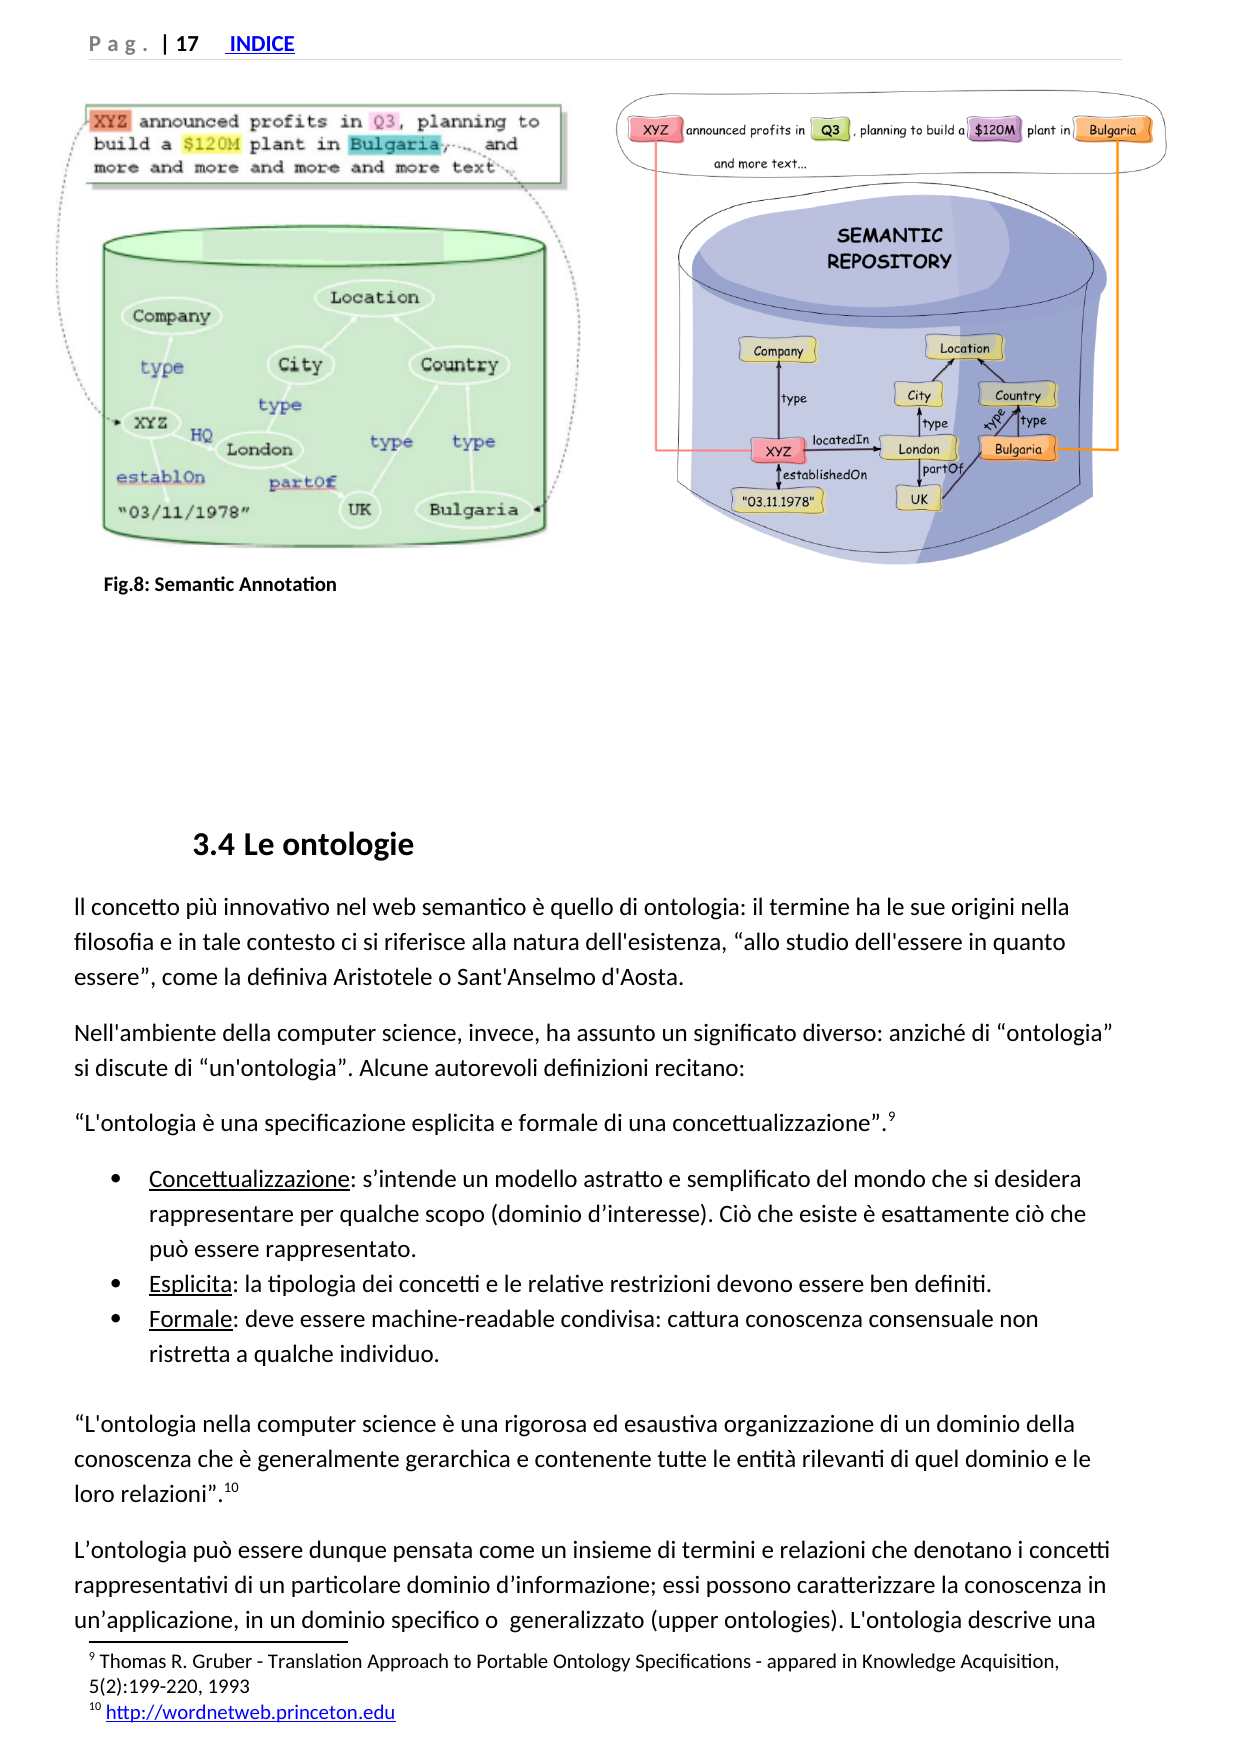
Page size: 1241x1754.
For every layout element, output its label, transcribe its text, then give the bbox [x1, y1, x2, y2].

list Concettualizzazione: s’intende un modello astratto e semplificato del mondo che si desidera rappresentare per qualche scopo (dominio d’interesse). Ciò che esiste è esattamente ciò che può essere rappresentato. [111, 1163, 1122, 1264]
list Le ontologie [192, 823, 1122, 864]
list Formale: deve essere machine-readable condivisa: cattura conoscenza consensuale non ristretta a qualche individuo. [111, 1303, 1122, 1369]
text “L'ontologia nella computer science è una rigorosa ed esaustiva organizzazione di un dominio della conoscenza che è generalmente gerarchica e contenente tutte le entità rilevanti di quel dominio e le loro relazioni”. [74, 1408, 1122, 1509]
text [74, 1534, 1122, 1635]
text ll concetto più innovativo nel web semantico è quello di ontologia: il termine ha le sue origini nella filosofia e in tale contesto ci si riferisce alla natura dell'esistenza, “allo studio dell'essere in quanto essere”, come la definiva Aristotele o Sant'Anselmo d'Aosta. [74, 891, 1122, 991]
text Nell'ambiente della computer science, invece, ha assunto un significato diverso: anziché di “ontologia” si discute di “un'ontologia”. Alcune autorevoli definizioni recitano: [74, 1017, 1122, 1082]
text “L'ontologia è una specificazione esplicita e formale di una concettualizzazione”. [74, 1107, 1122, 1138]
picture [44, 88, 1191, 567]
list Esplicita: la tipologia dei concetti e le relative restrizioni devono essere ben definiti. [111, 1268, 1122, 1299]
text Fig.8: Semantic Annotation [103, 571, 1122, 596]
